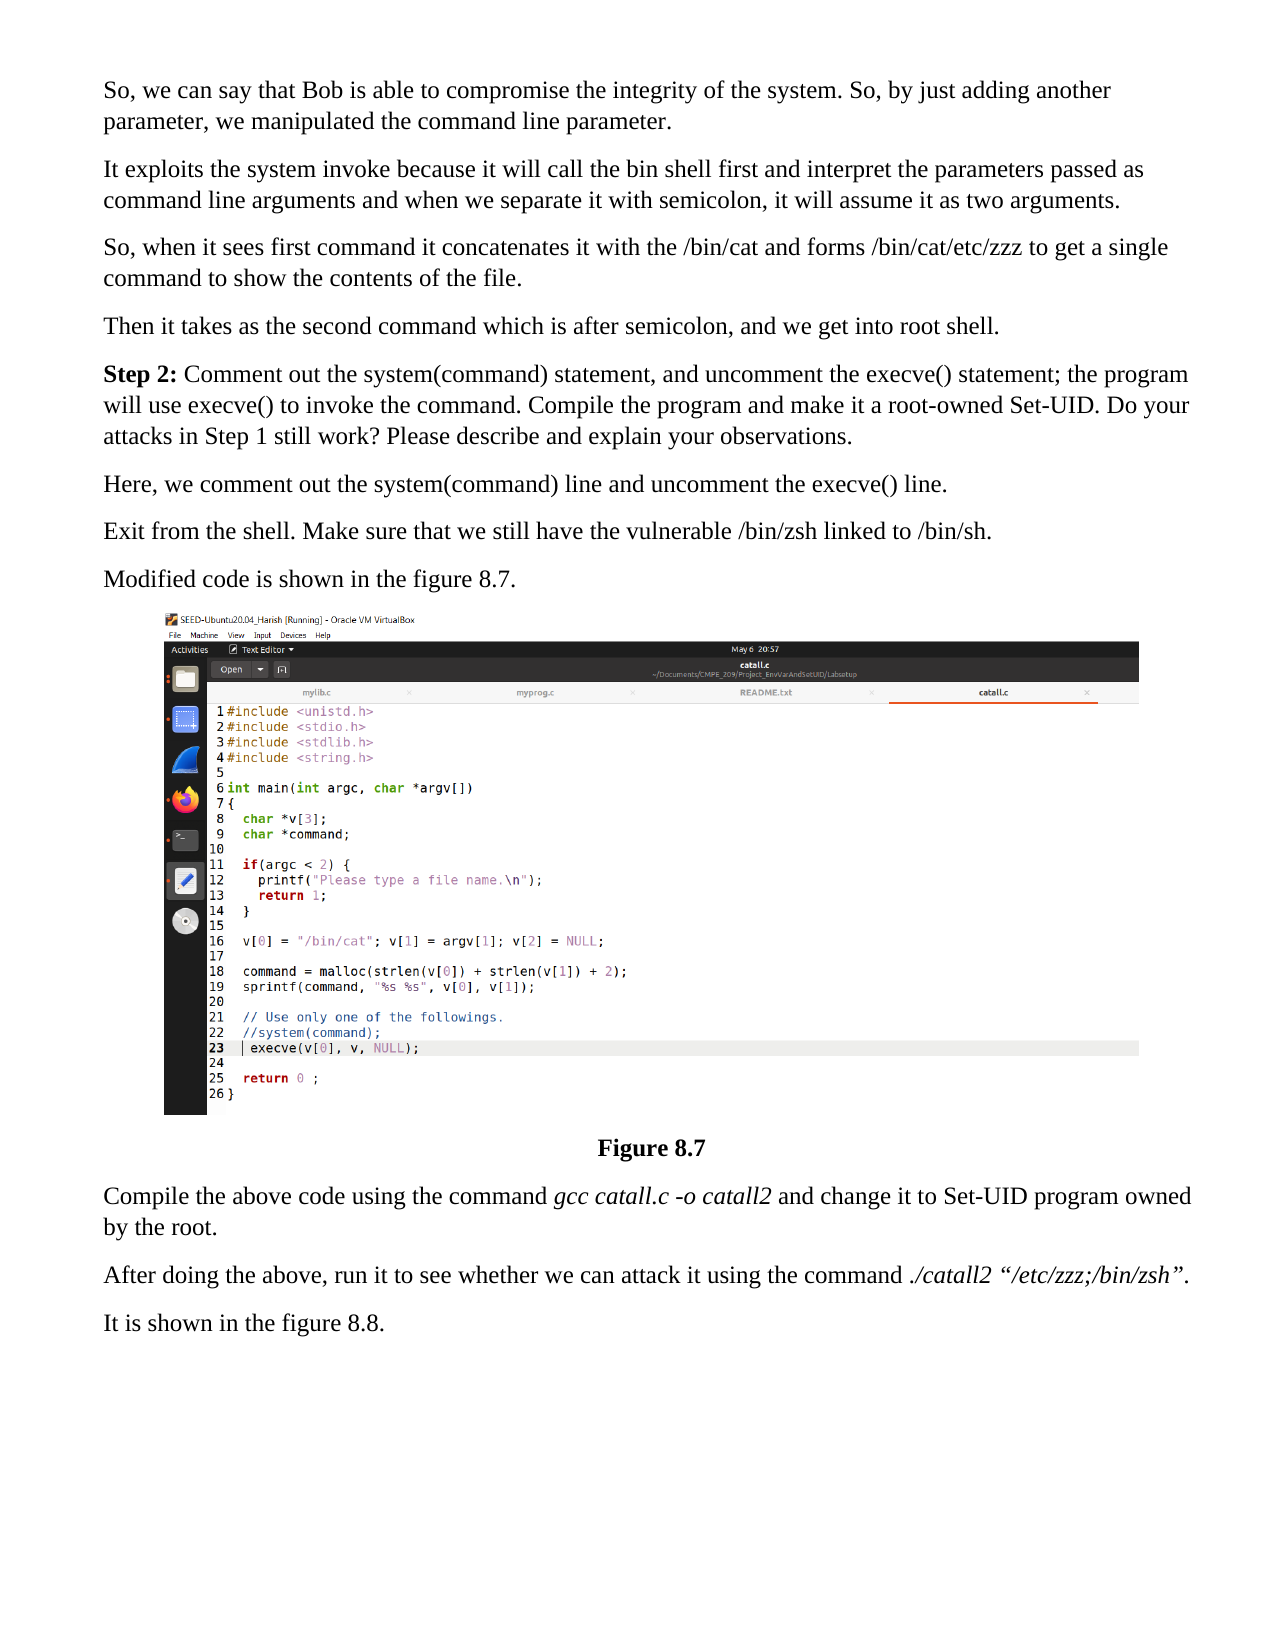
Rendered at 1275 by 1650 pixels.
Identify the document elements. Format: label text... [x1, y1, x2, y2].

text Compile the above code using the command gcc catall.c -o catall2 and change it to Set-UID program owned by the root. [103, 1181, 1200, 1241]
text Exit from the shell. Make sure that we still have the vulnerable /bin/zsh linked to /bin/sh. [103, 516, 1200, 545]
text It is shown in the figure 8.8. [103, 1308, 1200, 1336]
text Then it takes as the second command which is after semicolon, and we get into root shell. [103, 311, 1200, 340]
text It exploits the system invoke because it will call the bin shell first and interpret the parameters passed as command line arguments and when we separate it with semicolon, it will assume it as two arguments. [103, 154, 1200, 213]
text Figure 8.7 [103, 1133, 1200, 1162]
text Modified code is shown in the figure 8.7. [103, 564, 1200, 593]
text Step 2: Comment out the system(command) statement, and uncomment the execve() statement; the program will use execve() to invoke the command. Compile the program and make it a root-owned Set-UID. Do your attacks in Step 1 still work? Please describe and explain your observations. [103, 359, 1200, 450]
text So, when it sees first command it concatenates it with the /bin/cat and forms /bin/cat/etc/zzz to get a single command to show the contents of the file. [103, 232, 1200, 292]
text Here, we comment out the system(command) line and uncomment the execve() line. [103, 469, 1200, 497]
text After doing the above, run it to see whether we can attack it using the command ./catall2 “/etc/zzz;/bin/zsh”. [103, 1260, 1200, 1289]
text So, we can say that Bob is able to compromise the integrity of the system. So, by just adding another parameter, we manipulated the command line parameter. [103, 75, 1200, 135]
picture [164, 611, 1139, 1115]
